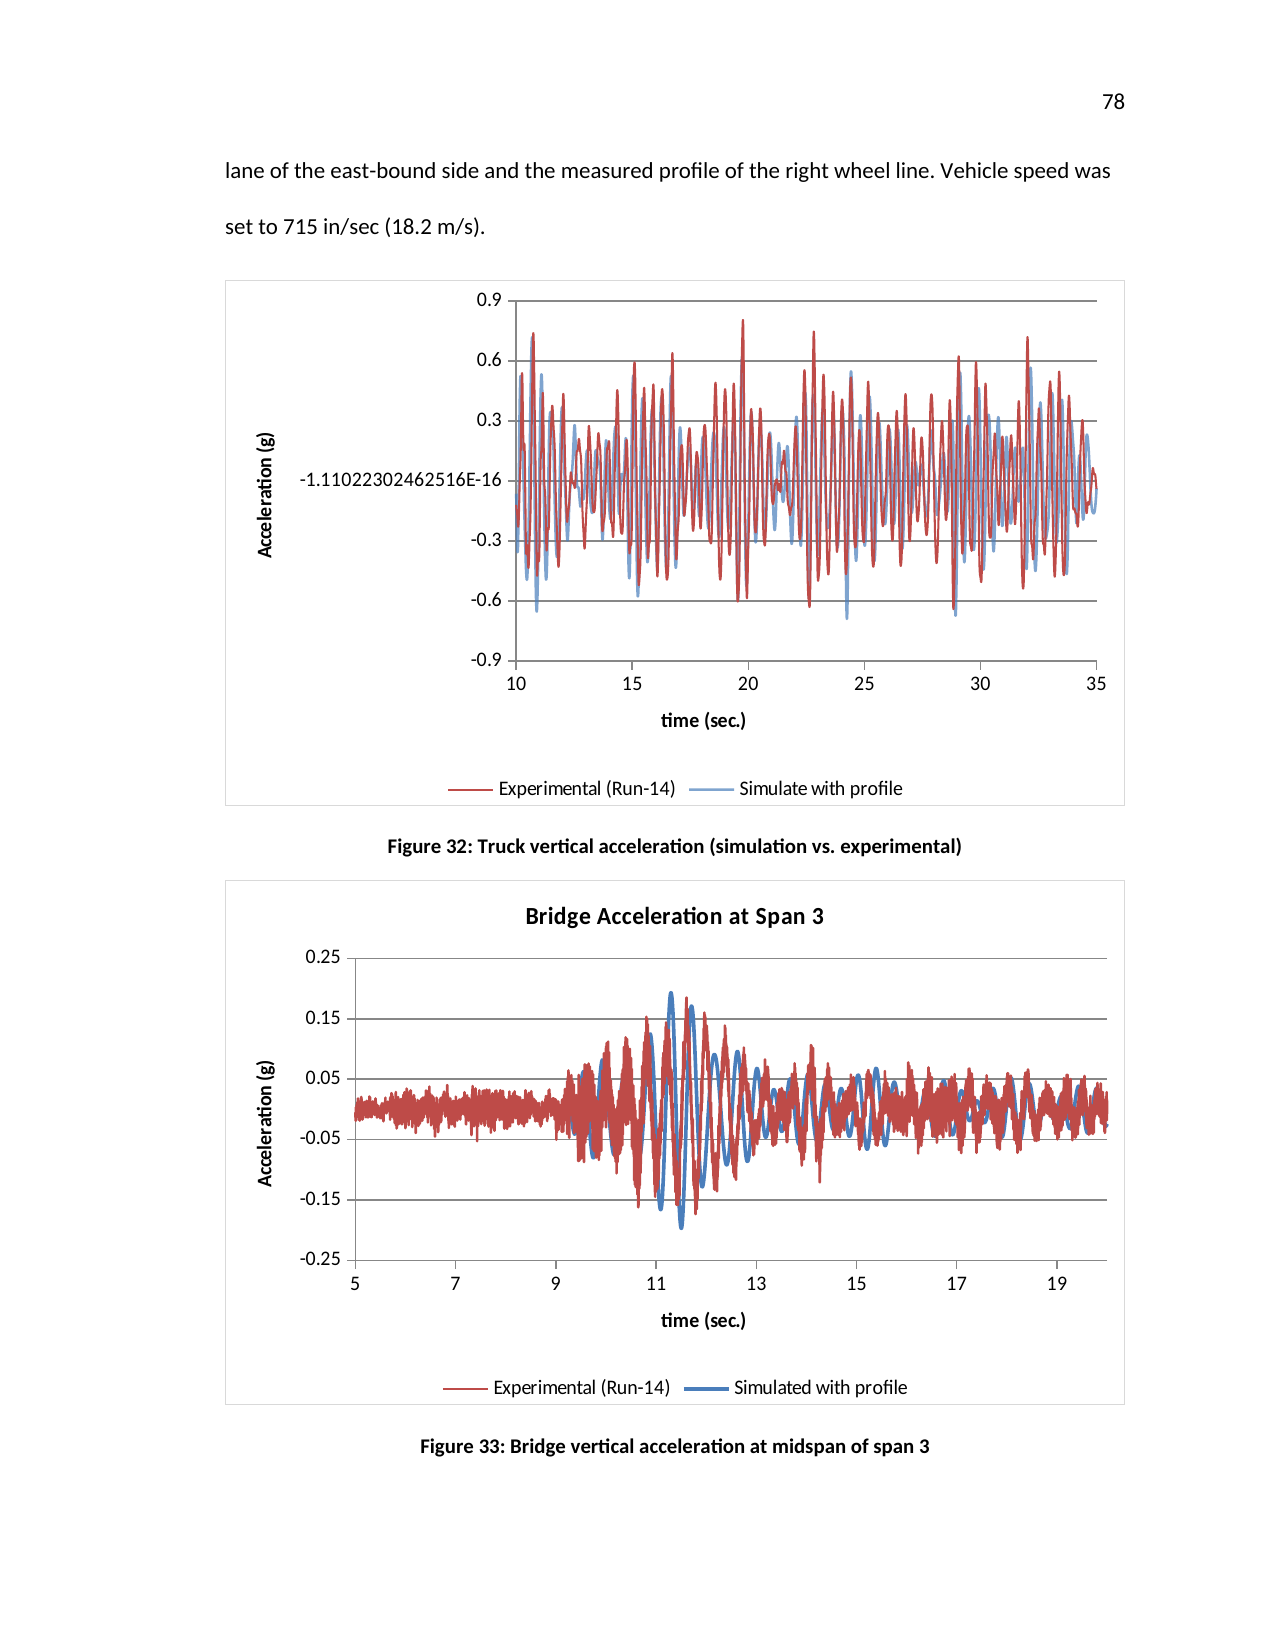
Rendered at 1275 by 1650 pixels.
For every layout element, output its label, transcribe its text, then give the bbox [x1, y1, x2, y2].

text Figure 32: Truck vertical acceleration (simulation vs. experimental) [225, 834, 1125, 859]
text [225, 156, 1125, 240]
text Figure 33: Bridge vertical acceleration at midspan of span 3 [225, 1433, 1125, 1458]
